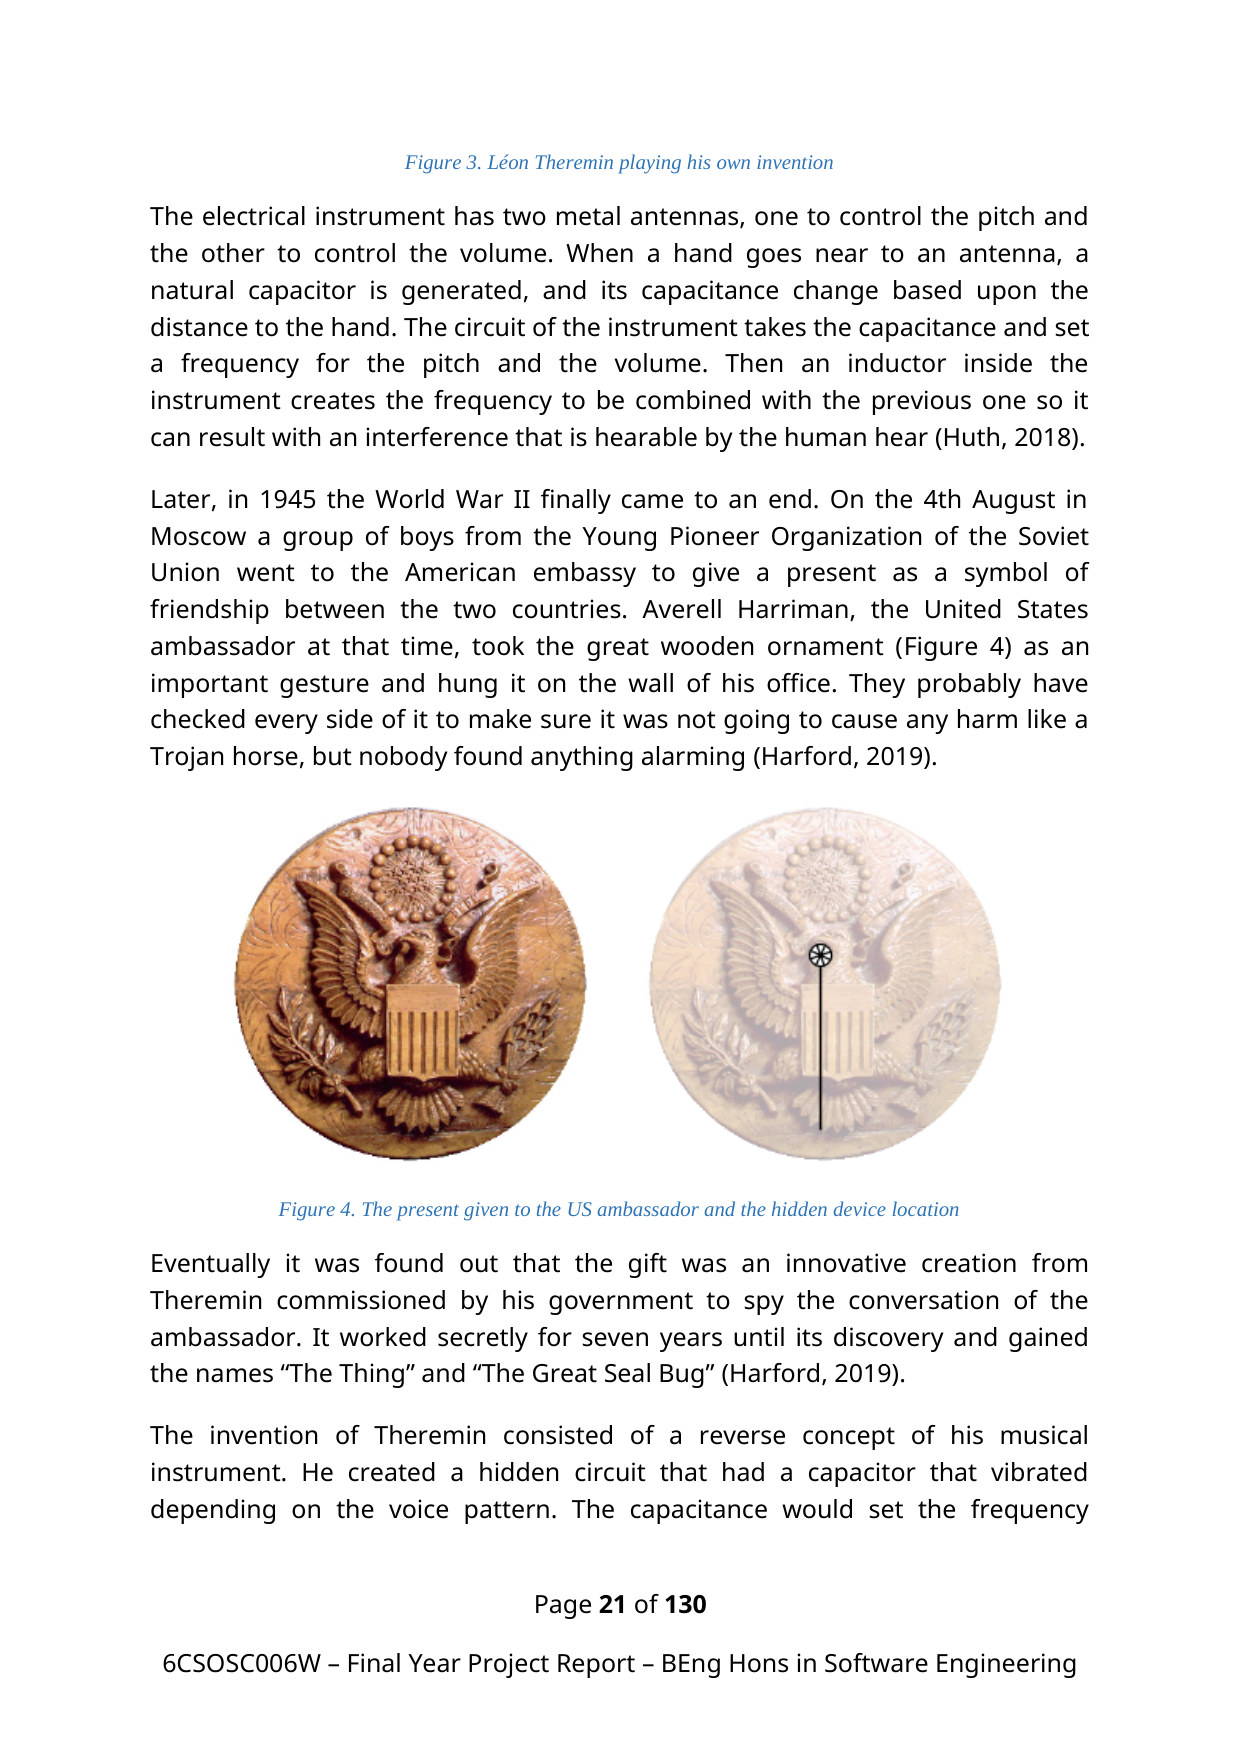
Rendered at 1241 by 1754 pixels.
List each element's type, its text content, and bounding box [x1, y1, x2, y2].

text The electrical instrument has two metal antennas, one to control the pitch and the other to control the volume. When a hand goes near to an antenna, a natural capacitor is generated, and its capacitance change based upon the distance to the hand. The circuit of the instrument takes the capacitance and set a frequency for the pitch and the volume. Then an inductor inside the instrument creates the frequency to be combined with the previous one so it can result with an interference that is hearable by the human hear . [150, 199, 1090, 454]
text Later, in 1945 the World War II finally came to an end. On the 4th August in Moscow a group of boys from the Young Pioneer Organization of the Soviet Union went to the American embassy to give a present as a symbol of friendship between the two countries. Averell Harriman, the United States ambassador at that time, took the great wooden ornament (Figure 4) as an important gesture and hung it on the wall of his office. They probably have checked every side of it to make sure it was not going to cause any harm like a Trojan horse, but nobody found anything alarming . [150, 481, 1090, 773]
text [150, 1418, 1090, 1526]
text Eventually it was found out that the gift was an innovative creation from Theremin commissioned by his government to spy the conversation of the ambassador. It worked secretly for seven years until its discovery and gained the names “The Thing” and “The Great Seal Bug”. [150, 1246, 1090, 1390]
text Figure . The present given to the US ambassador and the hidden device location [150, 1197, 1090, 1221]
text Figure . Léon Theremin playing his own invention [150, 150, 1090, 174]
picture [230, 800, 1011, 1169]
